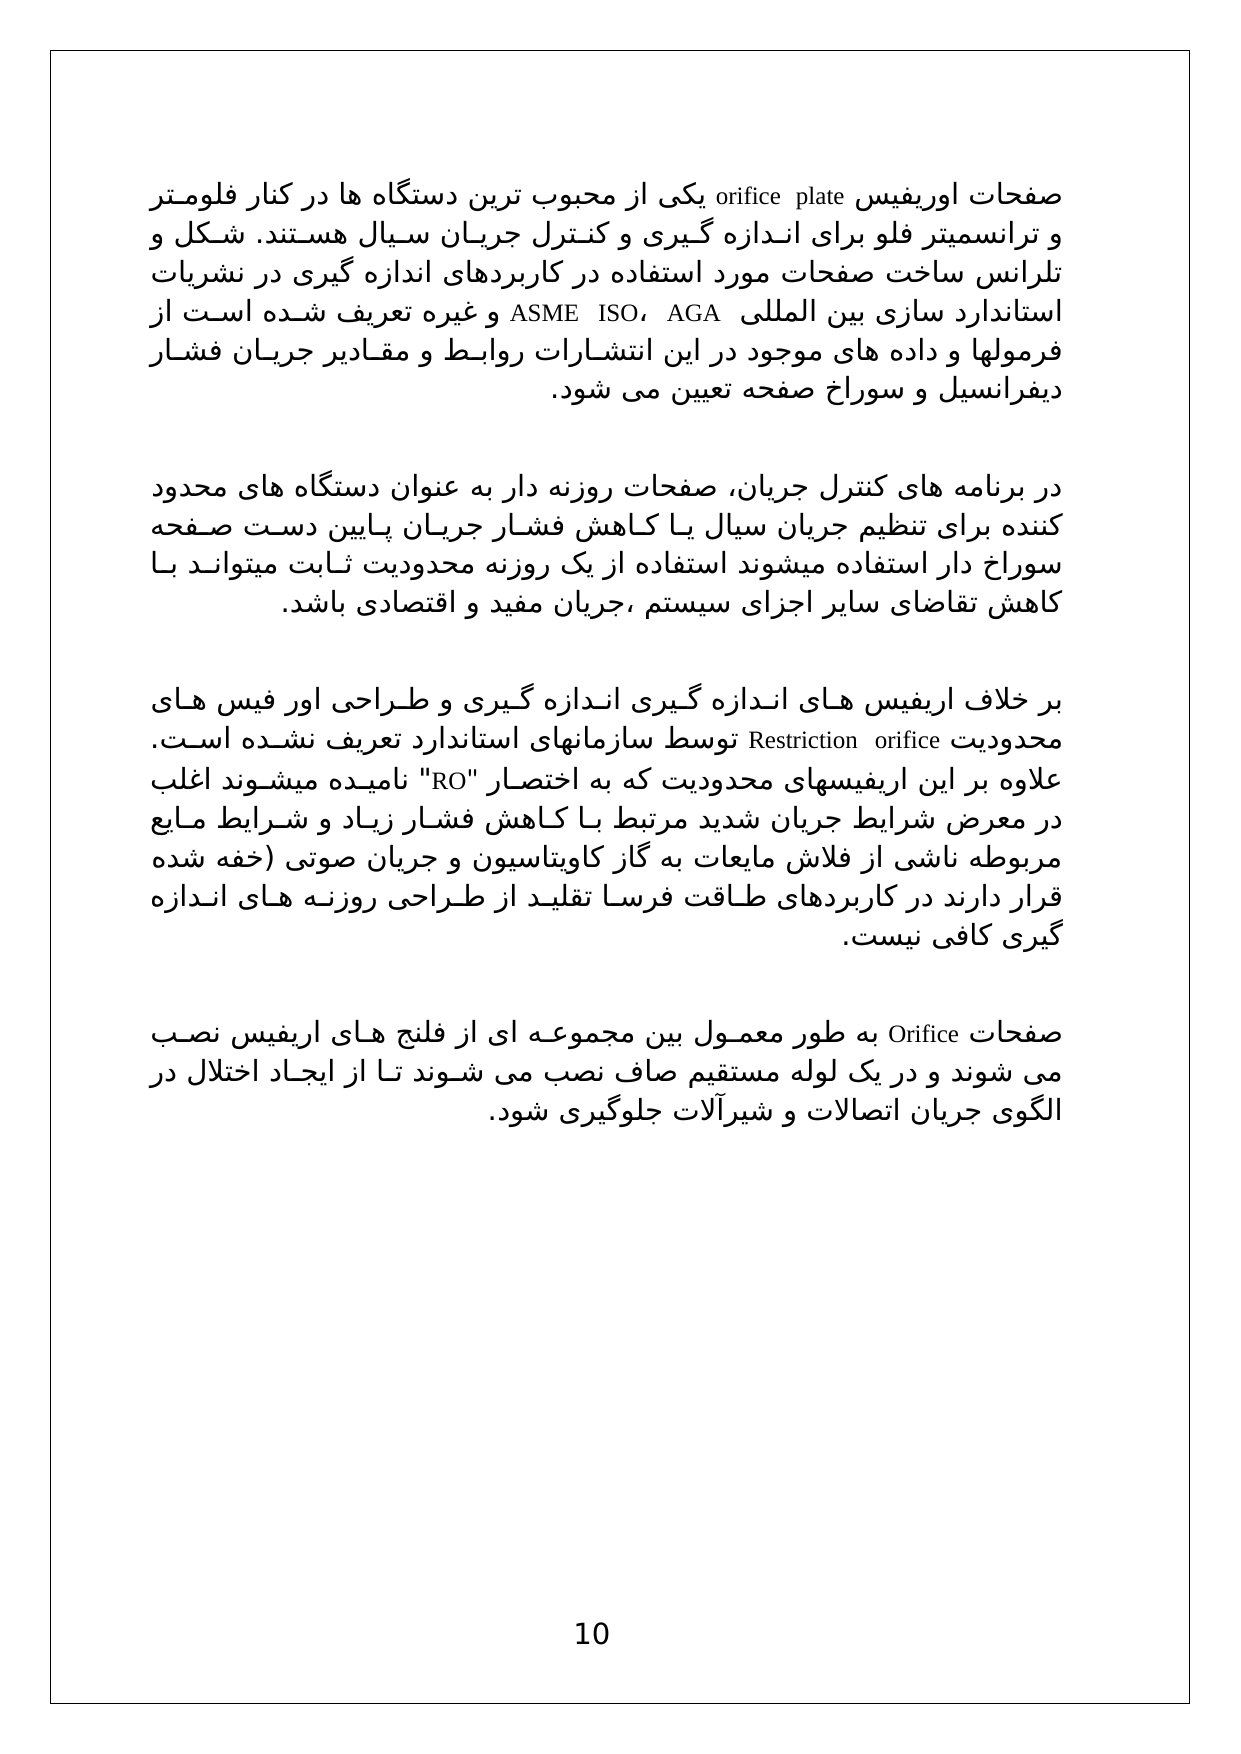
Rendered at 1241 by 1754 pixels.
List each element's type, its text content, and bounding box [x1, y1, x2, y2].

text بر خلاف اریفیس های اندازه گیری اندازه گیری و طراحی اور فیس های محدودیت Restriction orifice توسط سازمانهای استاندارد تعریف نشده است. علاوه بر این اریفیسهای محدودیت که به اختصار "RO"‏ نامیده میشوند اغلب در معرض شرایط جریان شدید مرتبط با کاهش فشار زیاد و شرایط مایع مربوطه ناشی از فلاش مایعات به گاز کاویتاسیون و جریان صوتی (خفه شده قرار دارند در کاربردهای طاقت فرسا تقلید از طراحی روزنه های اندازه گیری کافی نیست. [150, 683, 1063, 952]
text در برنامه های کنترل جریان، صفحات روزنه دار به عنوان دستگاه های محدود کننده برای تنظیم جریان سیال یا کاهش فشار جریان پایین دست صفحه سوراخ دار استفاده میشوند استفاده از یک روزنه محدودیت ثابت میتواند با کاهش تقاضای سایر اجزای سیستم ،جریان مفید و اقتصادی باشد. [150, 469, 1063, 620]
text صفحات Orifice به طور معمول بین مجموعه ای از فلنج های اریفیس نصب می شوند و در یک لوله مستقیم صاف نصب می شوند تا از ایجاد اختلال در الگوی جریان اتصالات و شیرآلات جلوگیری شود. [150, 1015, 1063, 1127]
text صفحات اوریفیس orifice plate یکی از محبوب ترین دستگاه ها در کنار فلومتر و ترانسمیتر فلو برای اندازه گیری و کنترل جریان سیال هستند. شکل و تلرانس ساخت صفحات مورد استفاده در کاربردهای اندازه گیری در نشریات استاندارد سازی بین المللى ISO، AGA‏ ‏ASME و غیره تعریف شده است از فرمولها و داده های موجود در این انتشارات روابط و مقادیر جریان فشار دیفرانسیل و سوراخ صفحه تعیین می شود. [150, 177, 1063, 406]
